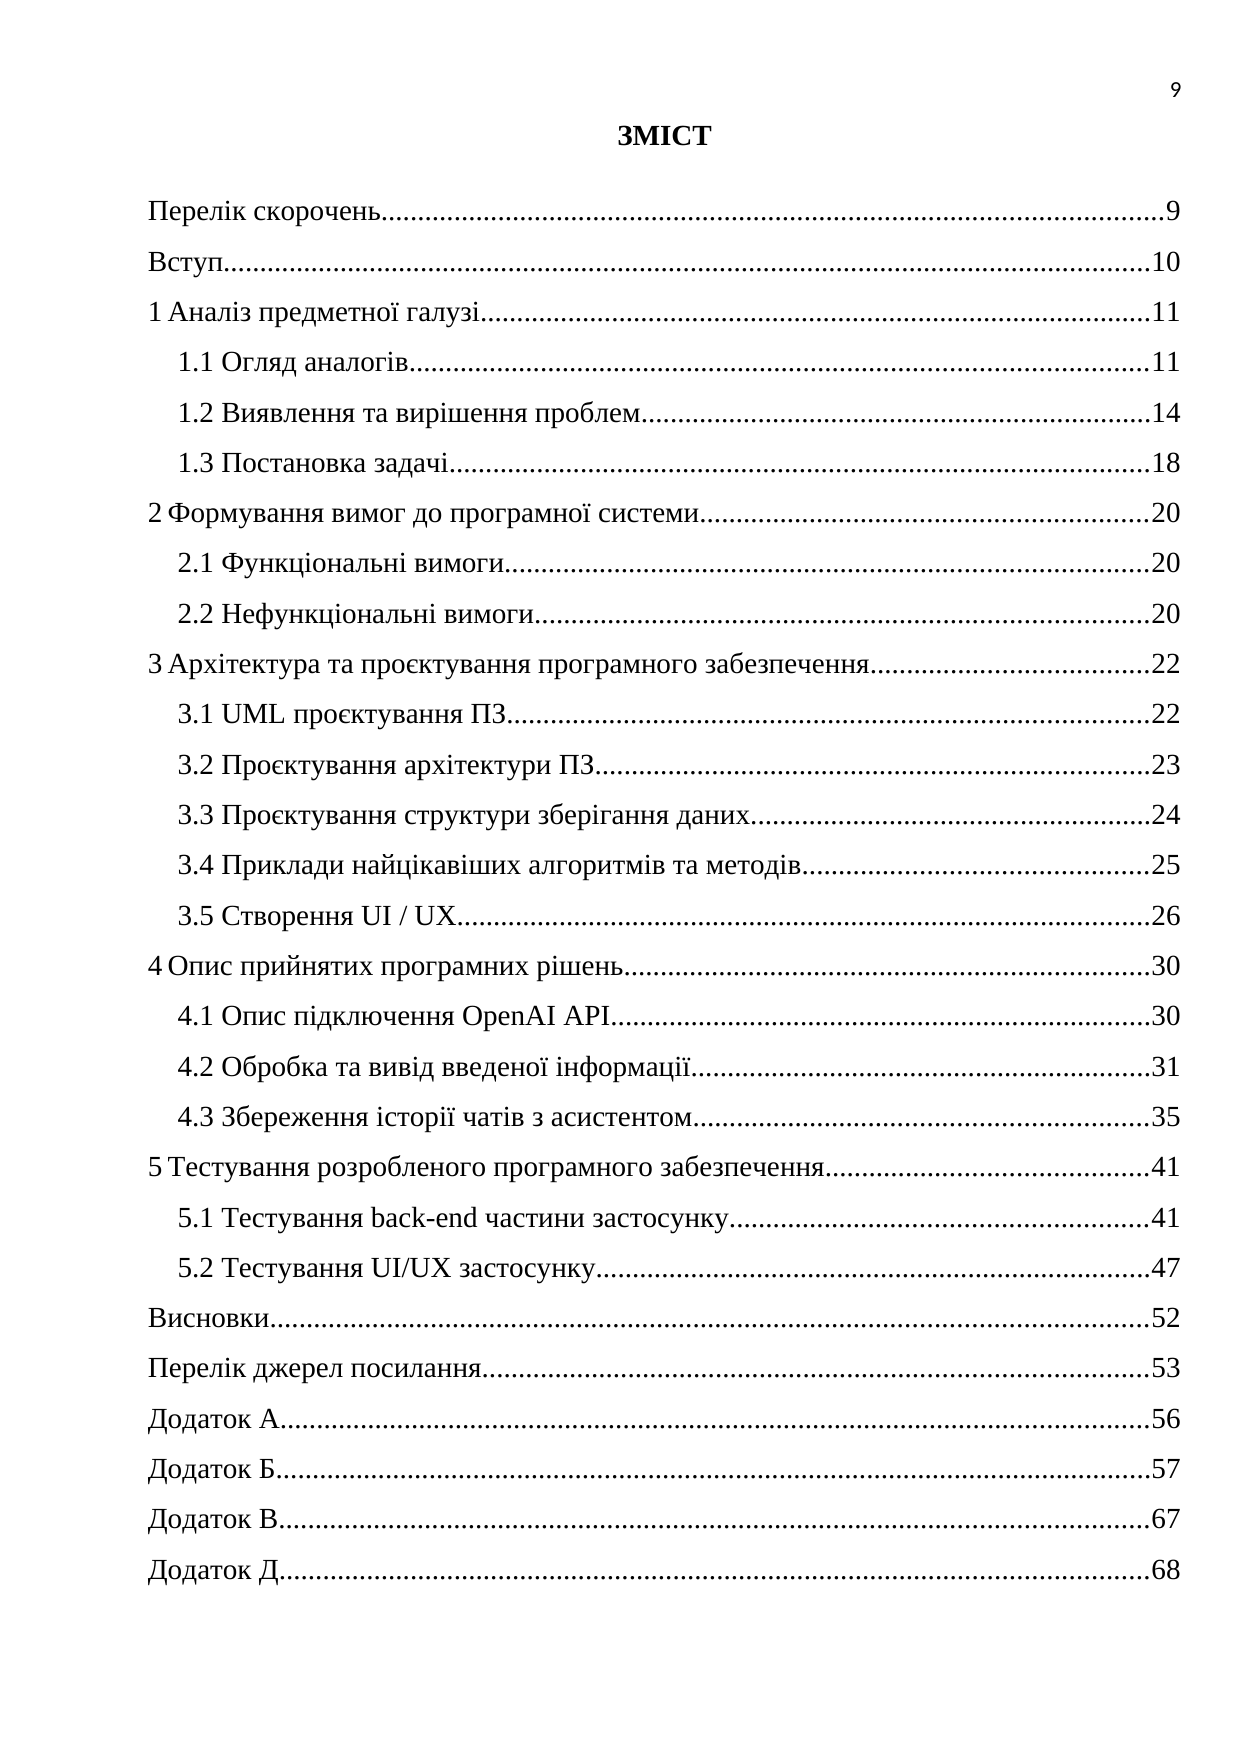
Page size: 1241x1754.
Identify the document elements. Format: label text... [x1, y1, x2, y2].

text 1.1 Огляд аналогів 11 [148, 344, 1181, 378]
text Додаток Б 57 [148, 1451, 1181, 1485]
text 2.2 Нефункціональні вимоги 20 [148, 596, 1181, 629]
text 4.1 Опис підключення OpenAI API 30 [148, 998, 1181, 1032]
text 3.1 UML проєктування ПЗ 22 [148, 697, 1181, 730]
text 4 Опис прийнятих програмних рішень 30 [148, 948, 1181, 982]
text Додаток Д 68 [148, 1552, 1181, 1585]
text 1 Аналіз предметної галузі 11 [148, 294, 1181, 328]
text ЗМІСТ [148, 118, 1181, 152]
text 3.4 Приклади найцікавіших алгоритмів та методів 25 [148, 847, 1181, 881]
text 1.3 Постановка задачі 18 [148, 445, 1181, 478]
text Висновки 52 [148, 1300, 1181, 1334]
text Перелік скорочень 9 [148, 193, 1181, 227]
text Вступ 10 [148, 244, 1181, 277]
text 2.1 Функціональні вимоги 20 [148, 546, 1181, 579]
text 3 Архітектура та проєктування програмного забезпечення 22 [148, 646, 1181, 680]
text 1.2 Виявлення та вирішення проблем 14 [148, 395, 1181, 428]
text 4.2 Обробка та вивід введеної інформації 31 [148, 1049, 1181, 1082]
text 4.3 Збереження історії чатів з асистентом 35 [148, 1099, 1181, 1133]
text 5.2 Тестування UI/UX застосунку 47 [148, 1250, 1181, 1283]
text 5 Тестування розробленого програмного забезпечення 41 [148, 1149, 1181, 1183]
text Додаток А 56 [148, 1401, 1181, 1434]
text 5.1 Тестування back-end частини застосунку 41 [148, 1200, 1181, 1233]
text 3.3 Проєктування структури зберігання даних 24 [148, 797, 1181, 831]
text 2 Формування вимог до програмної системи 20 [148, 495, 1181, 529]
text Перелік джерел посилання 53 [148, 1351, 1181, 1384]
text 3.5 Створення UI / UX 26 [148, 898, 1181, 931]
text 3.2 Проєктування архітектури ПЗ 23 [148, 747, 1181, 780]
text Додаток В 67 [148, 1502, 1181, 1535]
